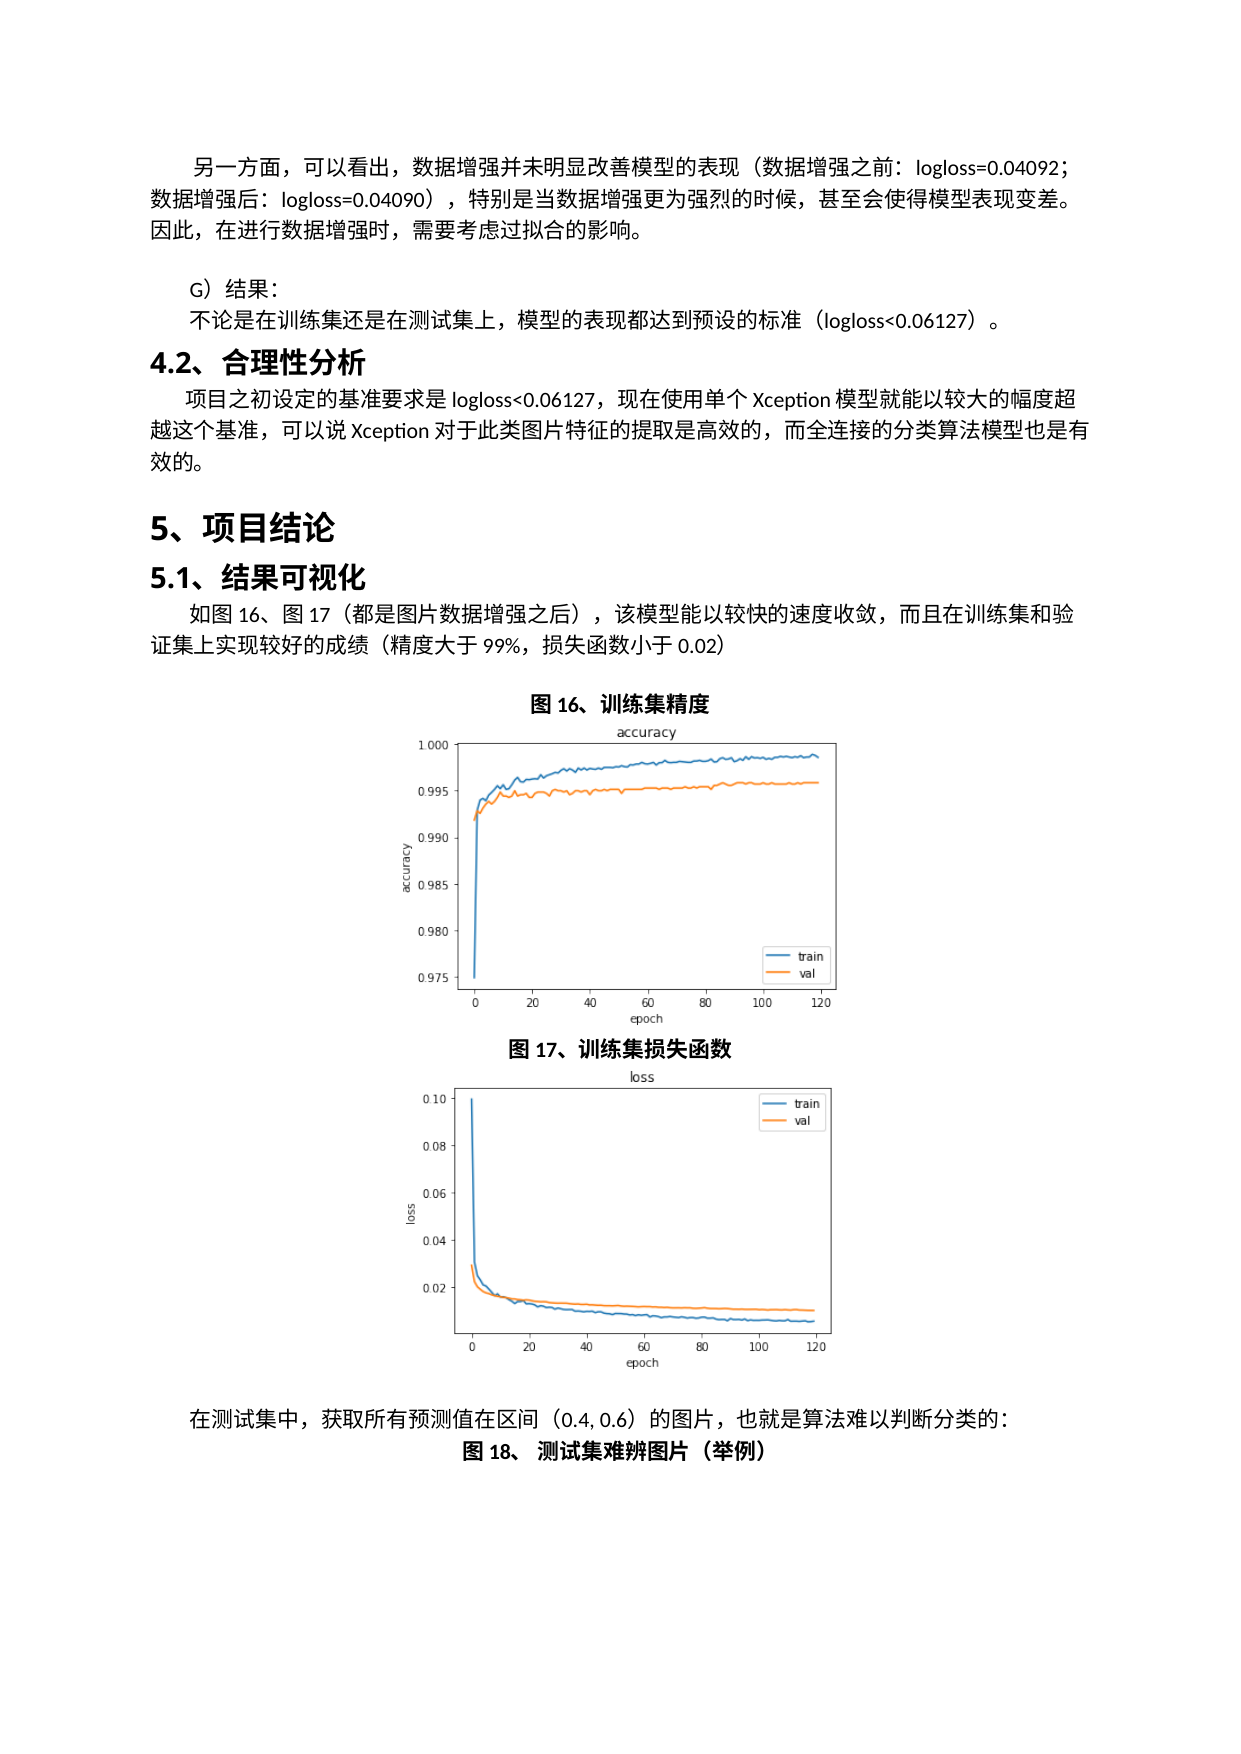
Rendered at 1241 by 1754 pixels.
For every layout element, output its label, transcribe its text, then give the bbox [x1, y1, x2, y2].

text 图16、训练集精度 [150, 687, 1090, 718]
text 另一方面，可以看出，数据增强并未明显改善模型的表现（数据增强之前：logloss=0.04092；数据增强后：logloss=0.04090），特别是当数据增强更为强烈的时候，甚至会使得模型表现变差。因此，在进行数据增强时，需要考虑过拟合的影响。 [150, 150, 1090, 245]
subtitle 5、项目结论 [150, 502, 1090, 550]
text 在测试集中，获取所有预测值在区间（0.4, 0.6）的图片，也就是算法难以判断分类的： [150, 1402, 1090, 1434]
text 图18、 测试集难辨图片（举例） [150, 1434, 1090, 1465]
subtitle 4.2、合理性分析 [150, 339, 1090, 382]
subtitle 5.1、结果可视化 [150, 554, 1090, 597]
text 如图16、图17（都是图片数据增强之后），该模型能以较快的速度收敛，而且在训练集和验证集上实现较好的成绩（精度大于99%，损失函数小于0.02） [150, 597, 1090, 660]
picture [393, 718, 847, 1032]
picture [398, 1063, 842, 1376]
text G）结果： [150, 272, 1090, 303]
text 项目之初设定的基准要求是logloss<0.06127，现在使用单个Xception模型就能以较大的幅度超越这个基准，可以说Xception对于此类图片特征的提取是高效的，而全连接的分类算法模型也是有效的。 [150, 382, 1090, 477]
text 不论是在训练集还是在测试集上，模型的表现都达到预设的标准（logloss<0.06127）。 [150, 303, 1090, 335]
text 图17、训练集损失函数 [150, 1032, 1090, 1063]
